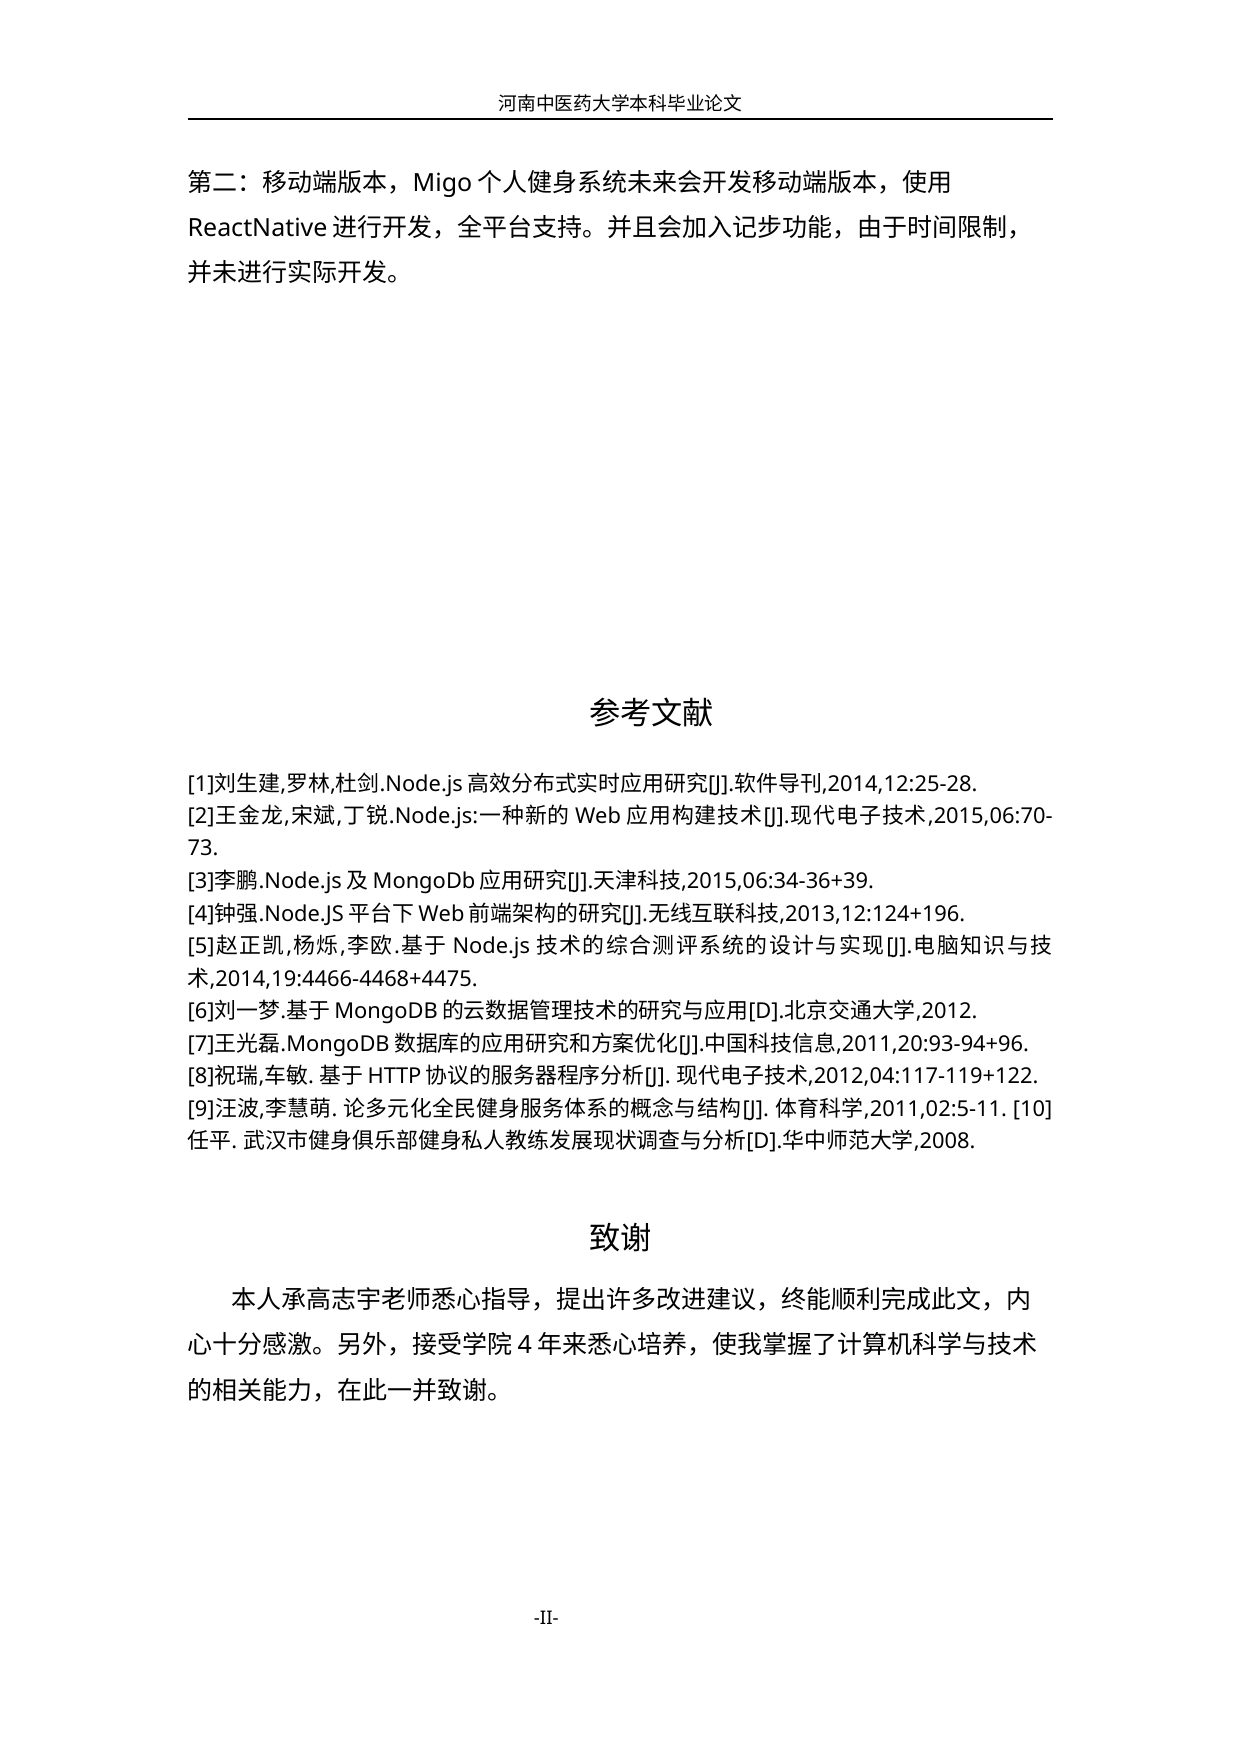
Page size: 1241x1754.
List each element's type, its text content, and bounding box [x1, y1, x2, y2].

text 本人承高志宇老师悉心指导，提出许多改进建议，终能顺利完成此文，内心十分感激。另外，接受学院4年来悉心培养，使我掌握了计算机科学与技术的相关能力，在此一并致谢。 [187, 1279, 1053, 1406]
text [9]汪波,李慧萌. 论多元化全民健身服务体系的概念与结构[J]. 体育科学,2011,02:5-11. [10]任平. 武汉市健身俱乐部健身私人教练发展现状调查与分析[D].华中师范大学,2008. [187, 1090, 1053, 1155]
text 第二：移动端版本，Migo个人健身系统未来会开发移动端版本，使用ReactNative进行开发，全平台支持。并且会加入记步功能，由于时间限制，并未进行实际开发。 [187, 162, 1053, 289]
text 参考文献 [187, 688, 1053, 733]
text [2]王金龙,宋斌,丁锐.Node.js:一种新的Web应用构建技术[J].现代电子技术,2015,06:70-73. [187, 798, 1053, 863]
text [6]刘一梦.基于MongoDB的云数据管理技术的研究与应用[D].北京交通大学,2012. [187, 993, 1053, 1025]
text [3]李鹏.Node.js及MongoDb应用研究[J].天津科技,2015,06:34-36+39. [187, 863, 1053, 895]
text [4]钟强.Node.JS平台下Web前端架构的研究[J].无线互联科技,2013,12:124+196. [187, 895, 1053, 928]
text [1]刘生建,罗林,杜剑.Node.js高效分布式实时应用研究[J].软件导刊,2014,12:25-28. [187, 765, 1053, 798]
text [8]祝瑞,车敏. 基于HTTP协议的服务器程序分析[J]. 现代电子技术,2012,04:117-119+122. [187, 1058, 1053, 1090]
text [7]王光磊.MongoDB数据库的应用研究和方案优化[J].中国科技信息,2011,20:93-94+96. [187, 1025, 1053, 1058]
text [5]赵正凯,杨烁,李欧.基于Node.js技术的综合测评系统的设计与实现[J].电脑知识与技术,2014,19:4466-4468+4475. [187, 928, 1053, 993]
text 致谢 [187, 1213, 1053, 1259]
